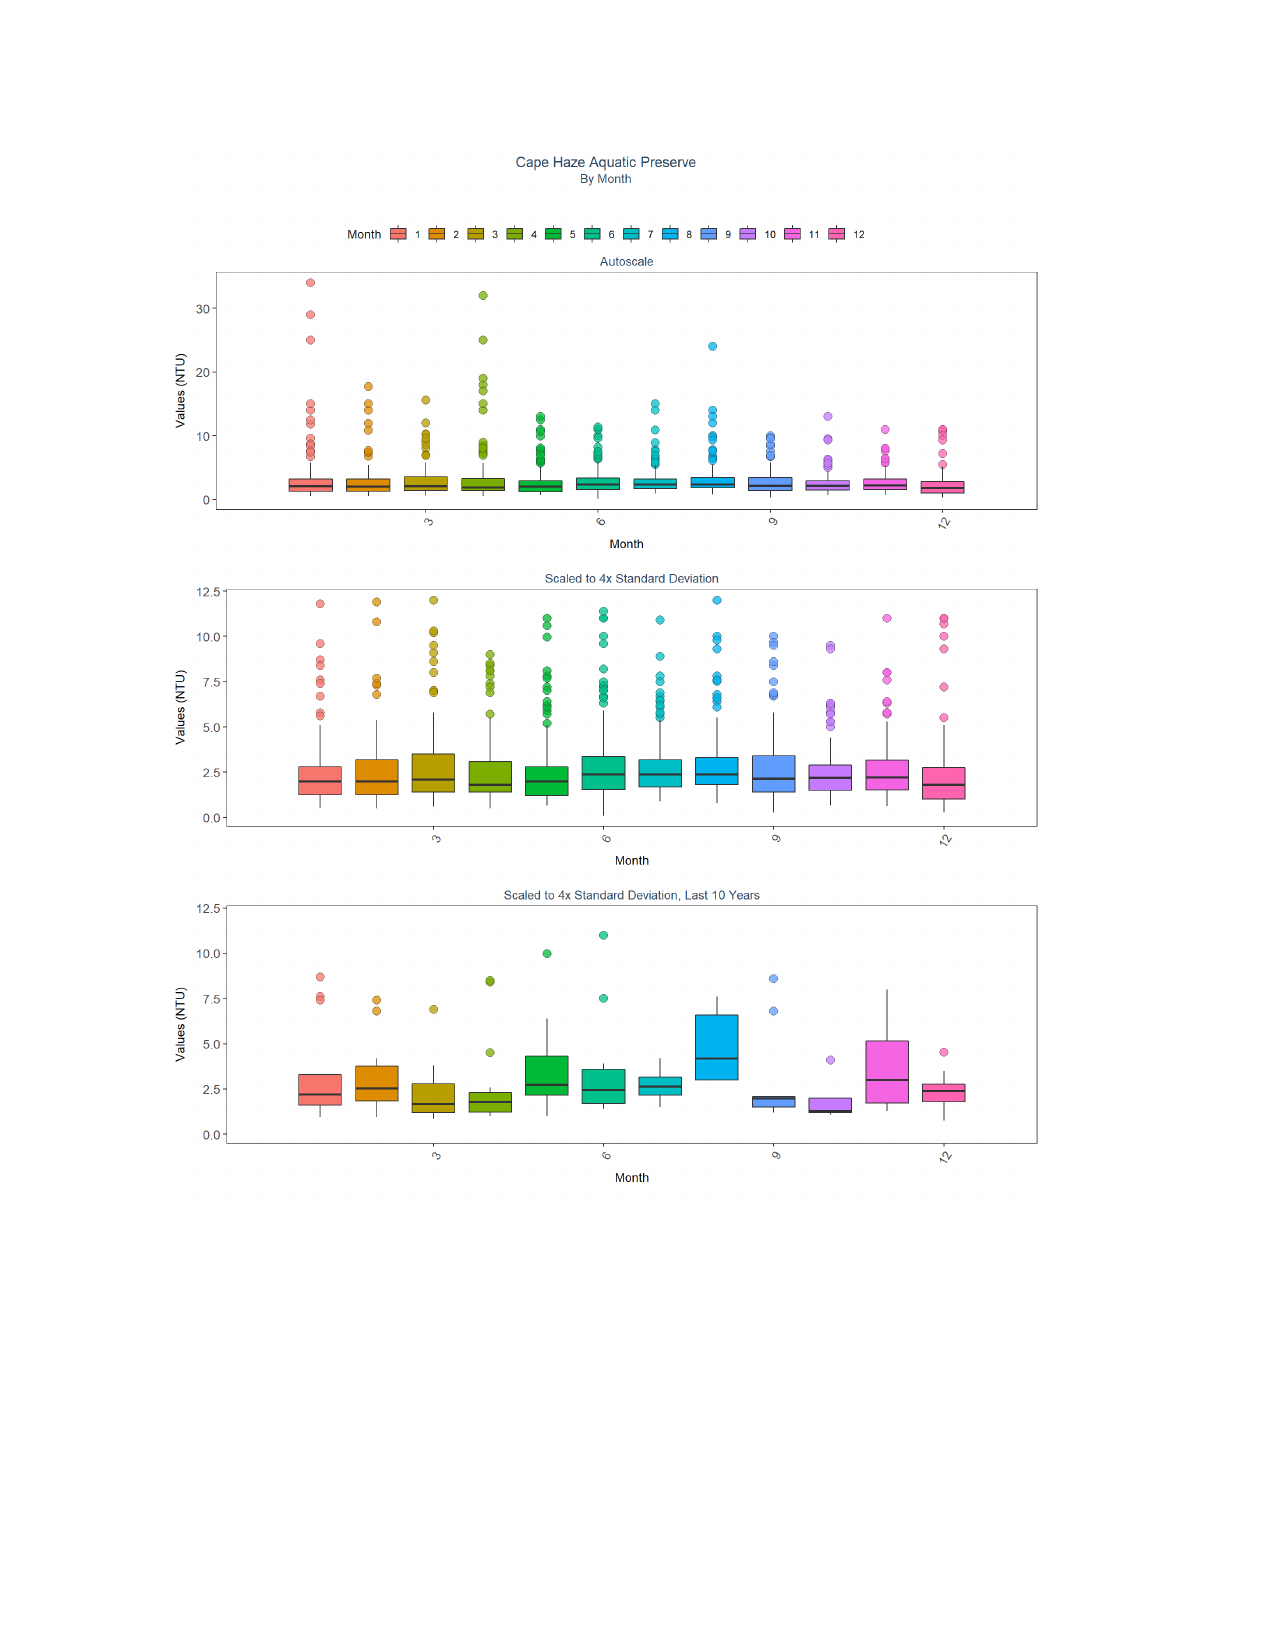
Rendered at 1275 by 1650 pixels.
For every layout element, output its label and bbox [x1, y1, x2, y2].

picture [168, 150, 1044, 1200]
